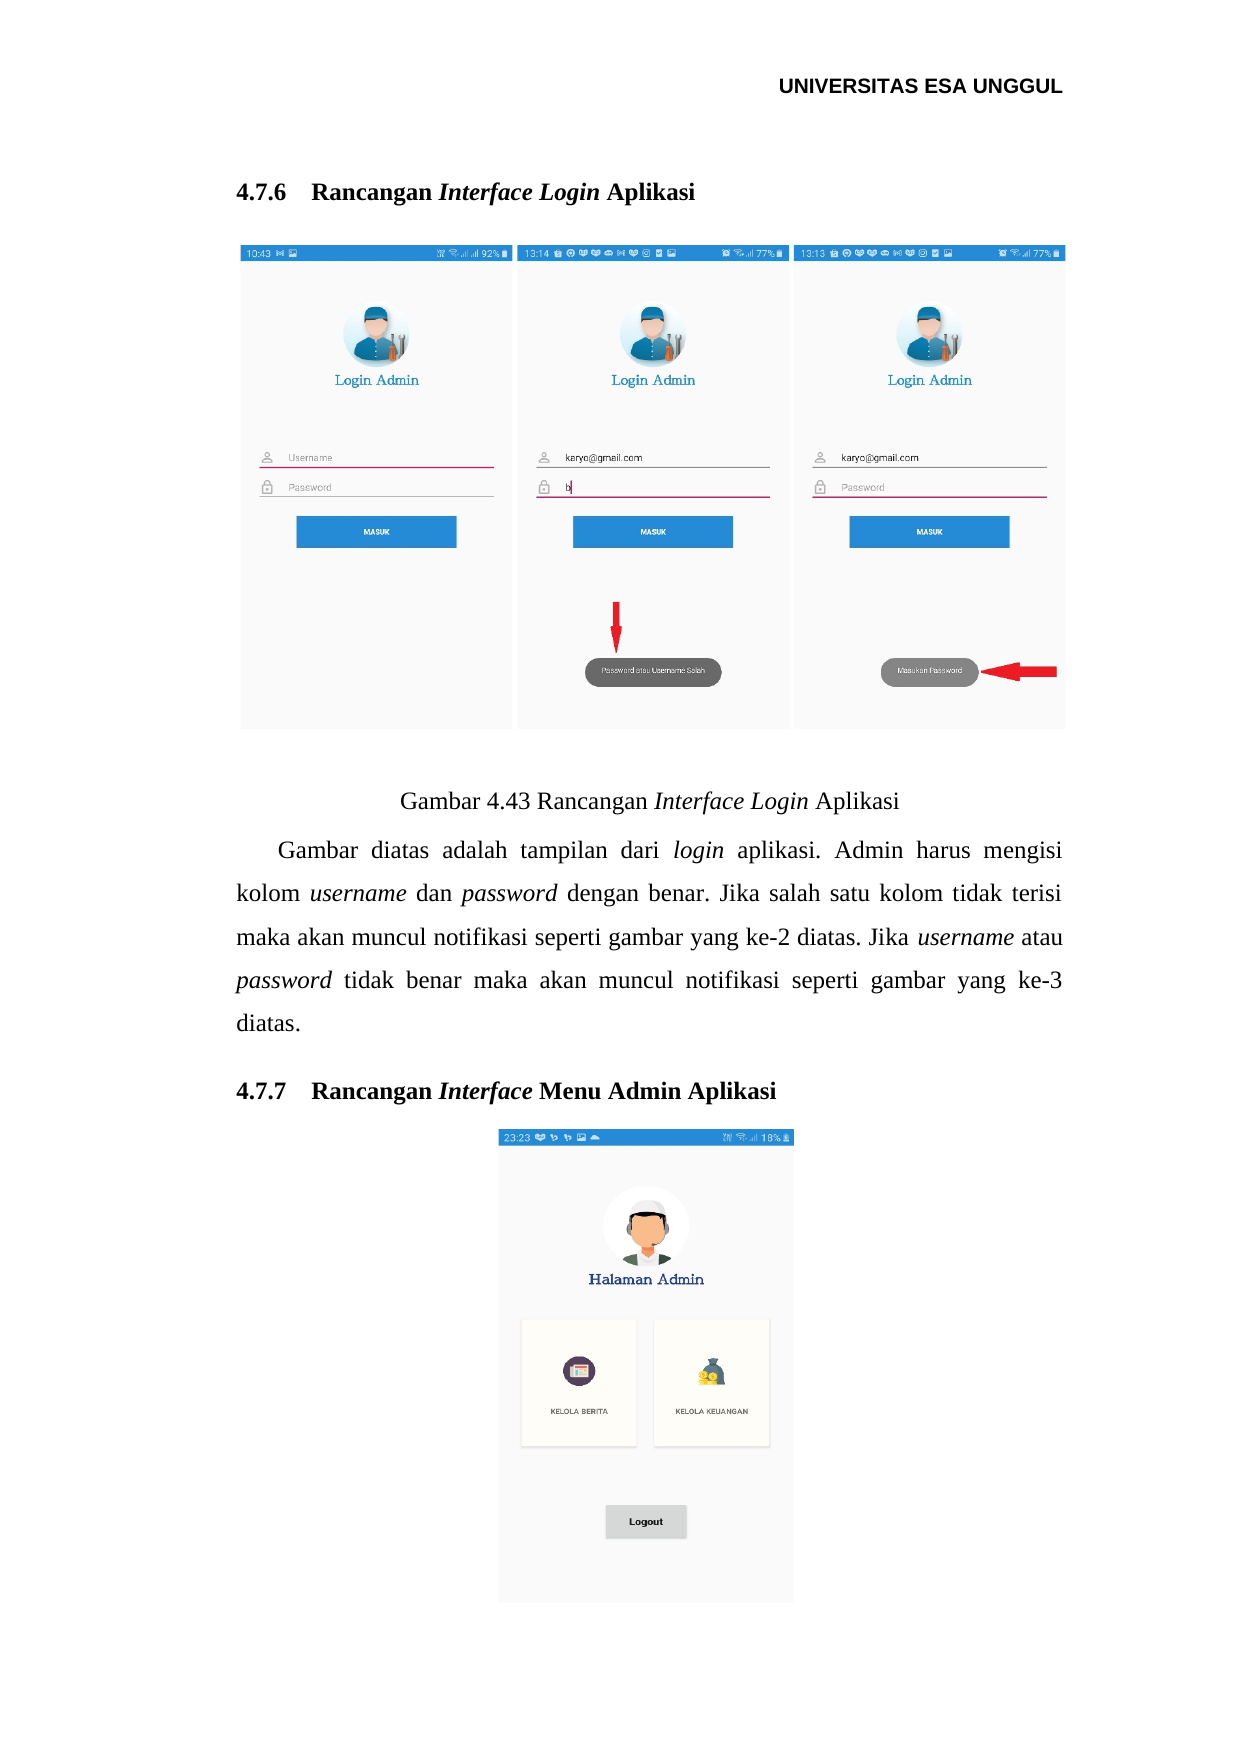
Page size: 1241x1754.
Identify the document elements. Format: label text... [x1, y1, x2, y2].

subtitle Rancangan Interface Menu Admin Aplikasi [236, 1076, 1063, 1105]
picture [793, 245, 1066, 729]
picture [517, 245, 789, 729]
picture [498, 1129, 794, 1603]
text Gambar diatas adalah tampilan dari login aplikasi. Admin harus mengisi kolom username dan password dengan benar. Jika salah satu kolom tidak terisi maka akan muncul notifikasi seperti gambar yang ke-2 diatas. Jika username atau password tidak benar maka akan muncul notifikasi seperti gambar yang ke-3 diatas. [236, 835, 1063, 1037]
subtitle Rancangan Interface Login Aplikasi [236, 177, 1063, 206]
picture [240, 245, 513, 729]
